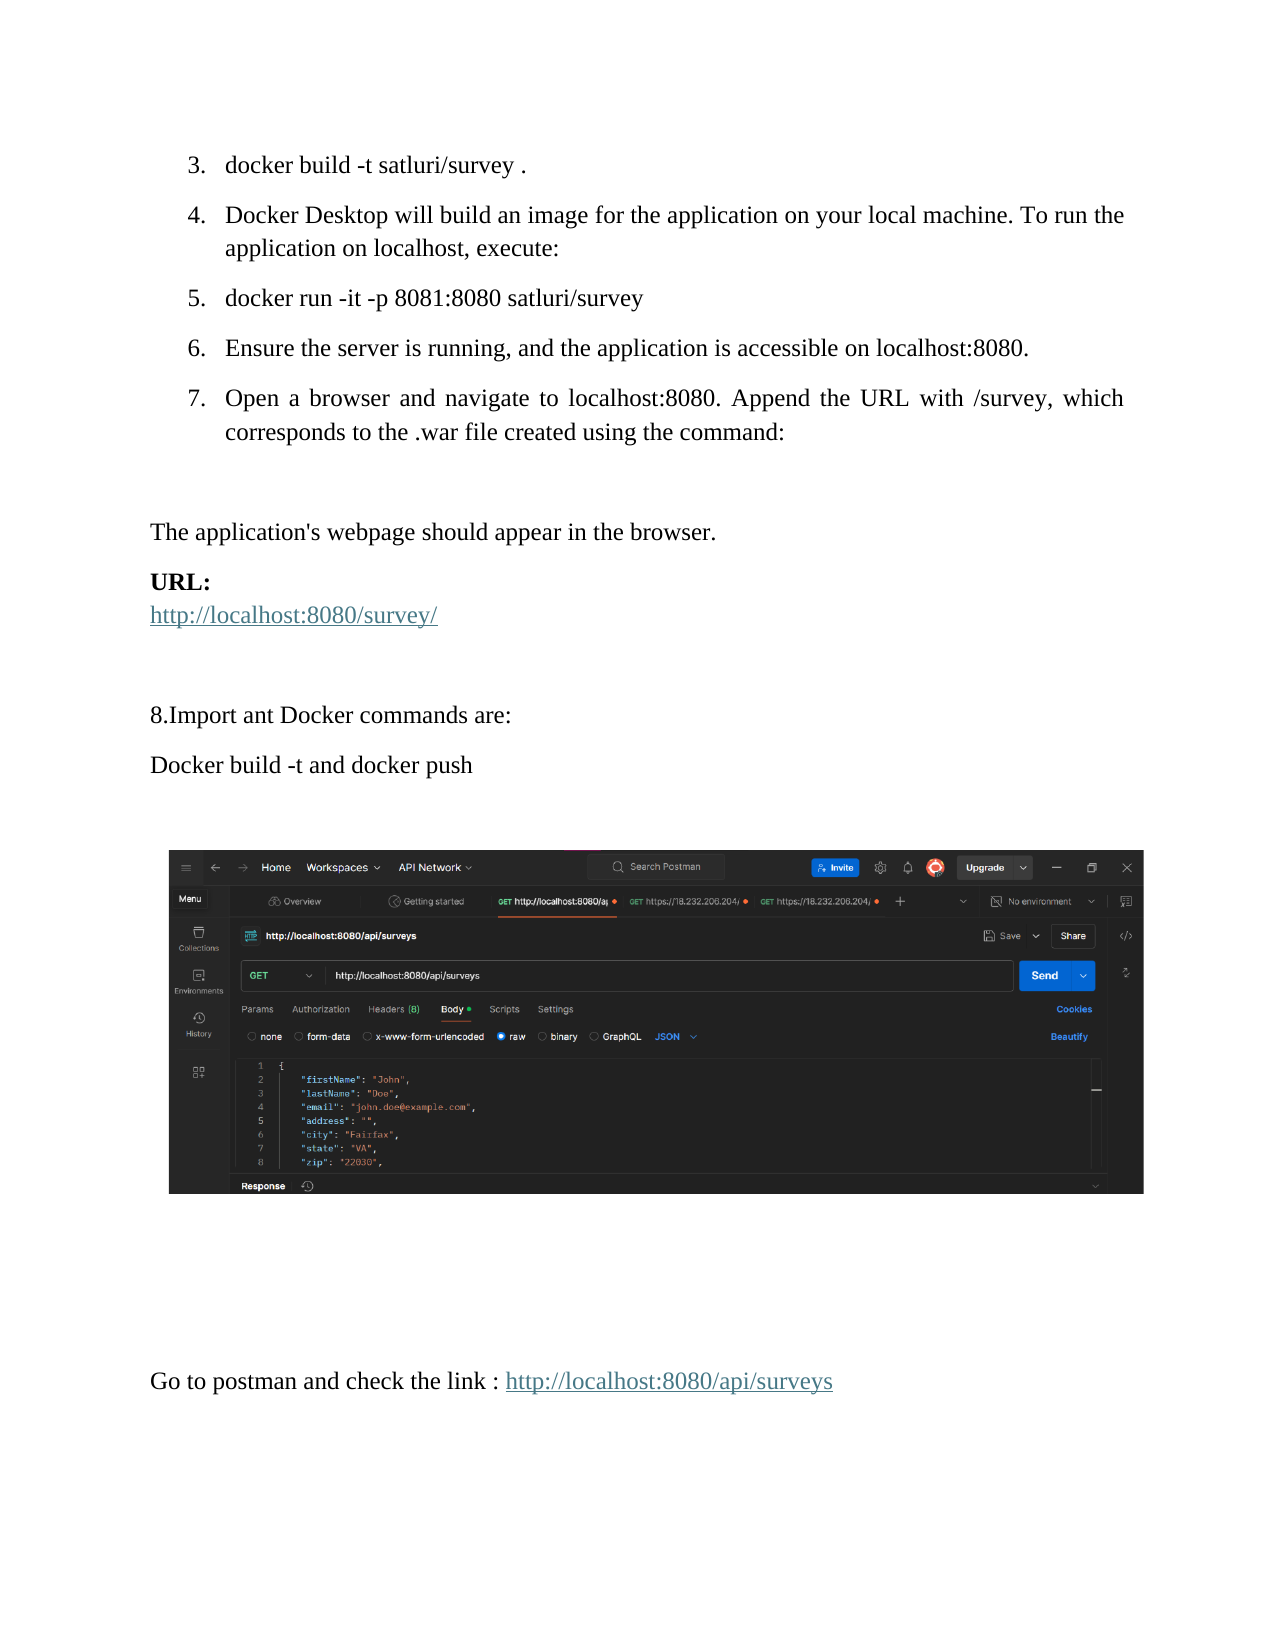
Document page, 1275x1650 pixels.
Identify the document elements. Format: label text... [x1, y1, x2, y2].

list Ensure the server is running, and the application is accessible on localhost:8080. [187, 333, 1125, 362]
text Go to postman and check the link : http://localhost:8080/api/surveys [150, 1366, 1125, 1394]
text URL: http://localhost:8080/survey/ [150, 567, 1125, 629]
list docker build -t satluri/survey . [187, 150, 1125, 179]
list docker run -it -p 8081:8080 satluri/survey [187, 283, 1125, 312]
list Open a browser and navigate to localhost:8080. Append the URL with /survey, which corresponds to the .war file created using the command: [187, 383, 1125, 445]
text Docker build -t and docker push [150, 750, 1125, 779]
list Docker Desktop will build an image for the application on your local machine. To run the application on localhost, execute: [187, 200, 1125, 262]
text 8.Import ant Docker commands are: [150, 700, 1125, 729]
text The application's webpage should appear in the browser. [150, 517, 1125, 545]
